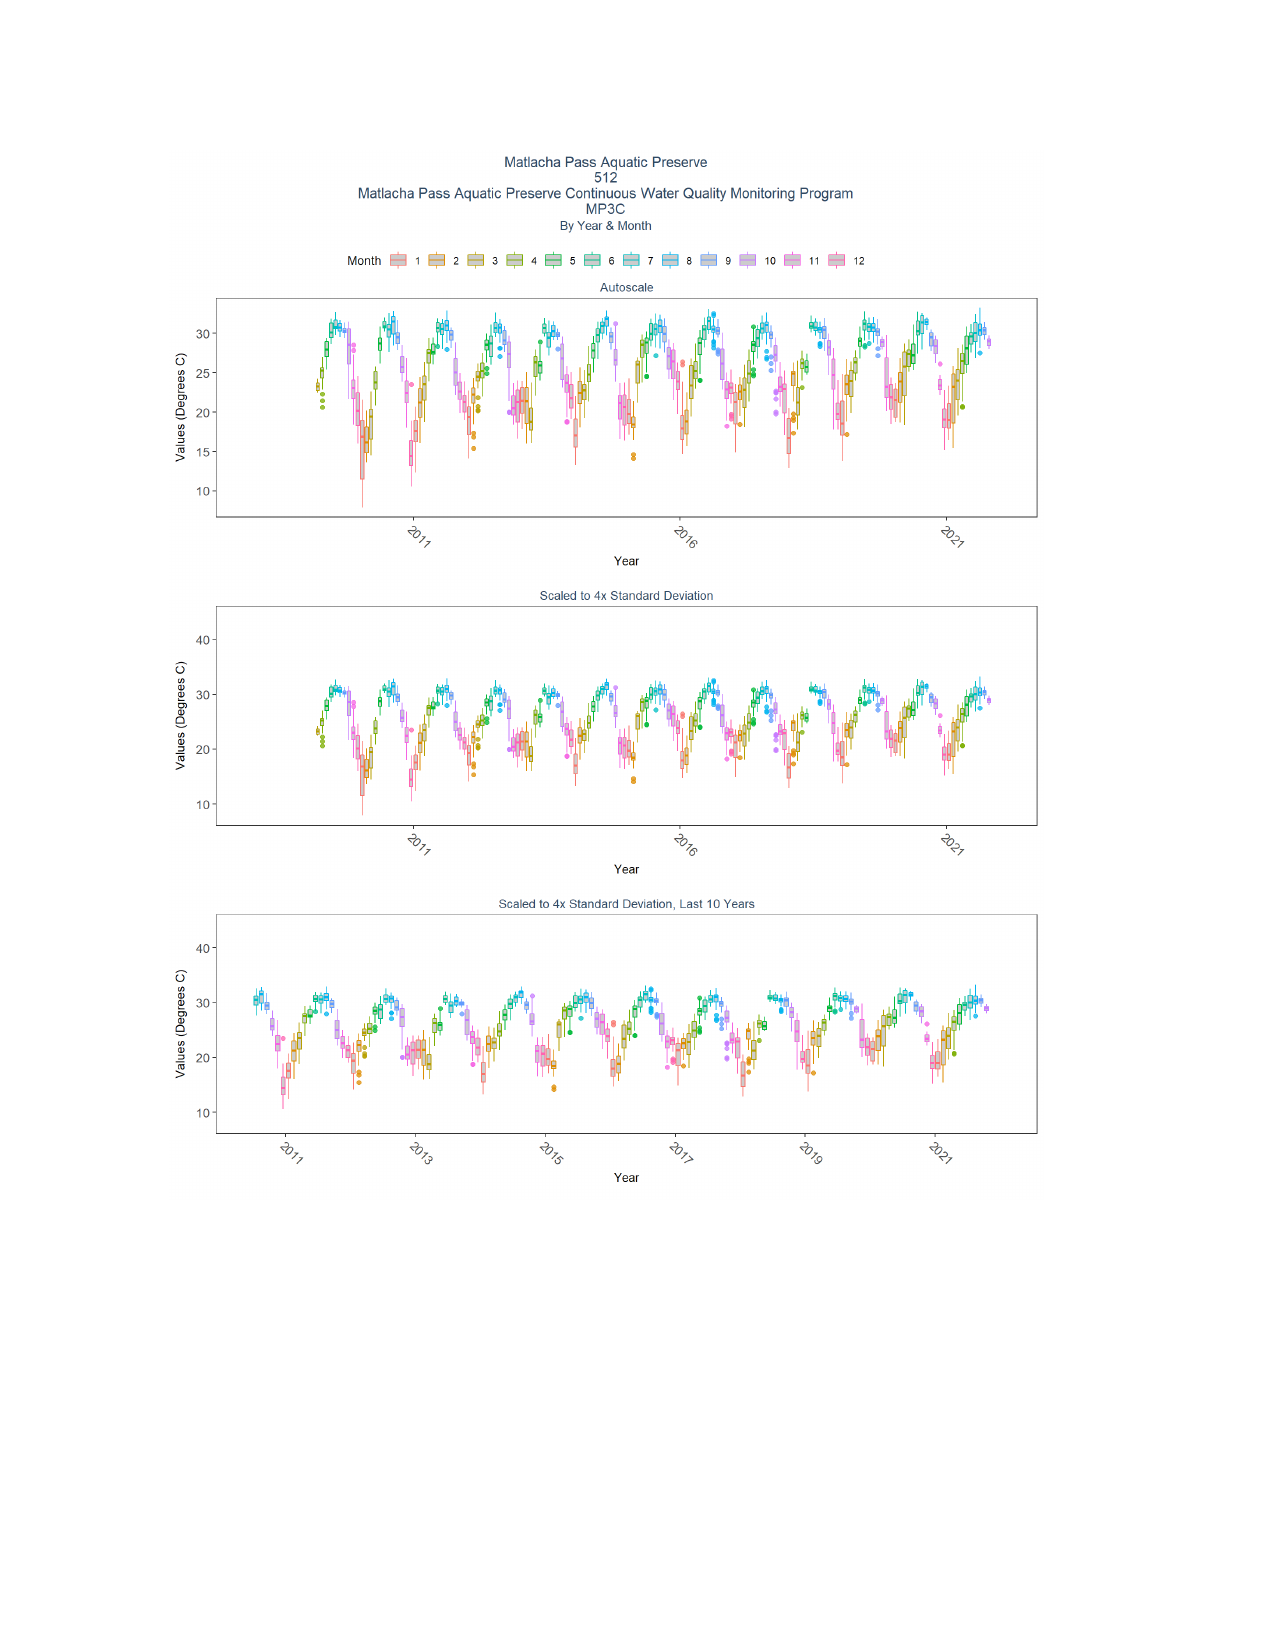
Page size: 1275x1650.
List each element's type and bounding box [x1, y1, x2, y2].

picture [168, 150, 1044, 1200]
